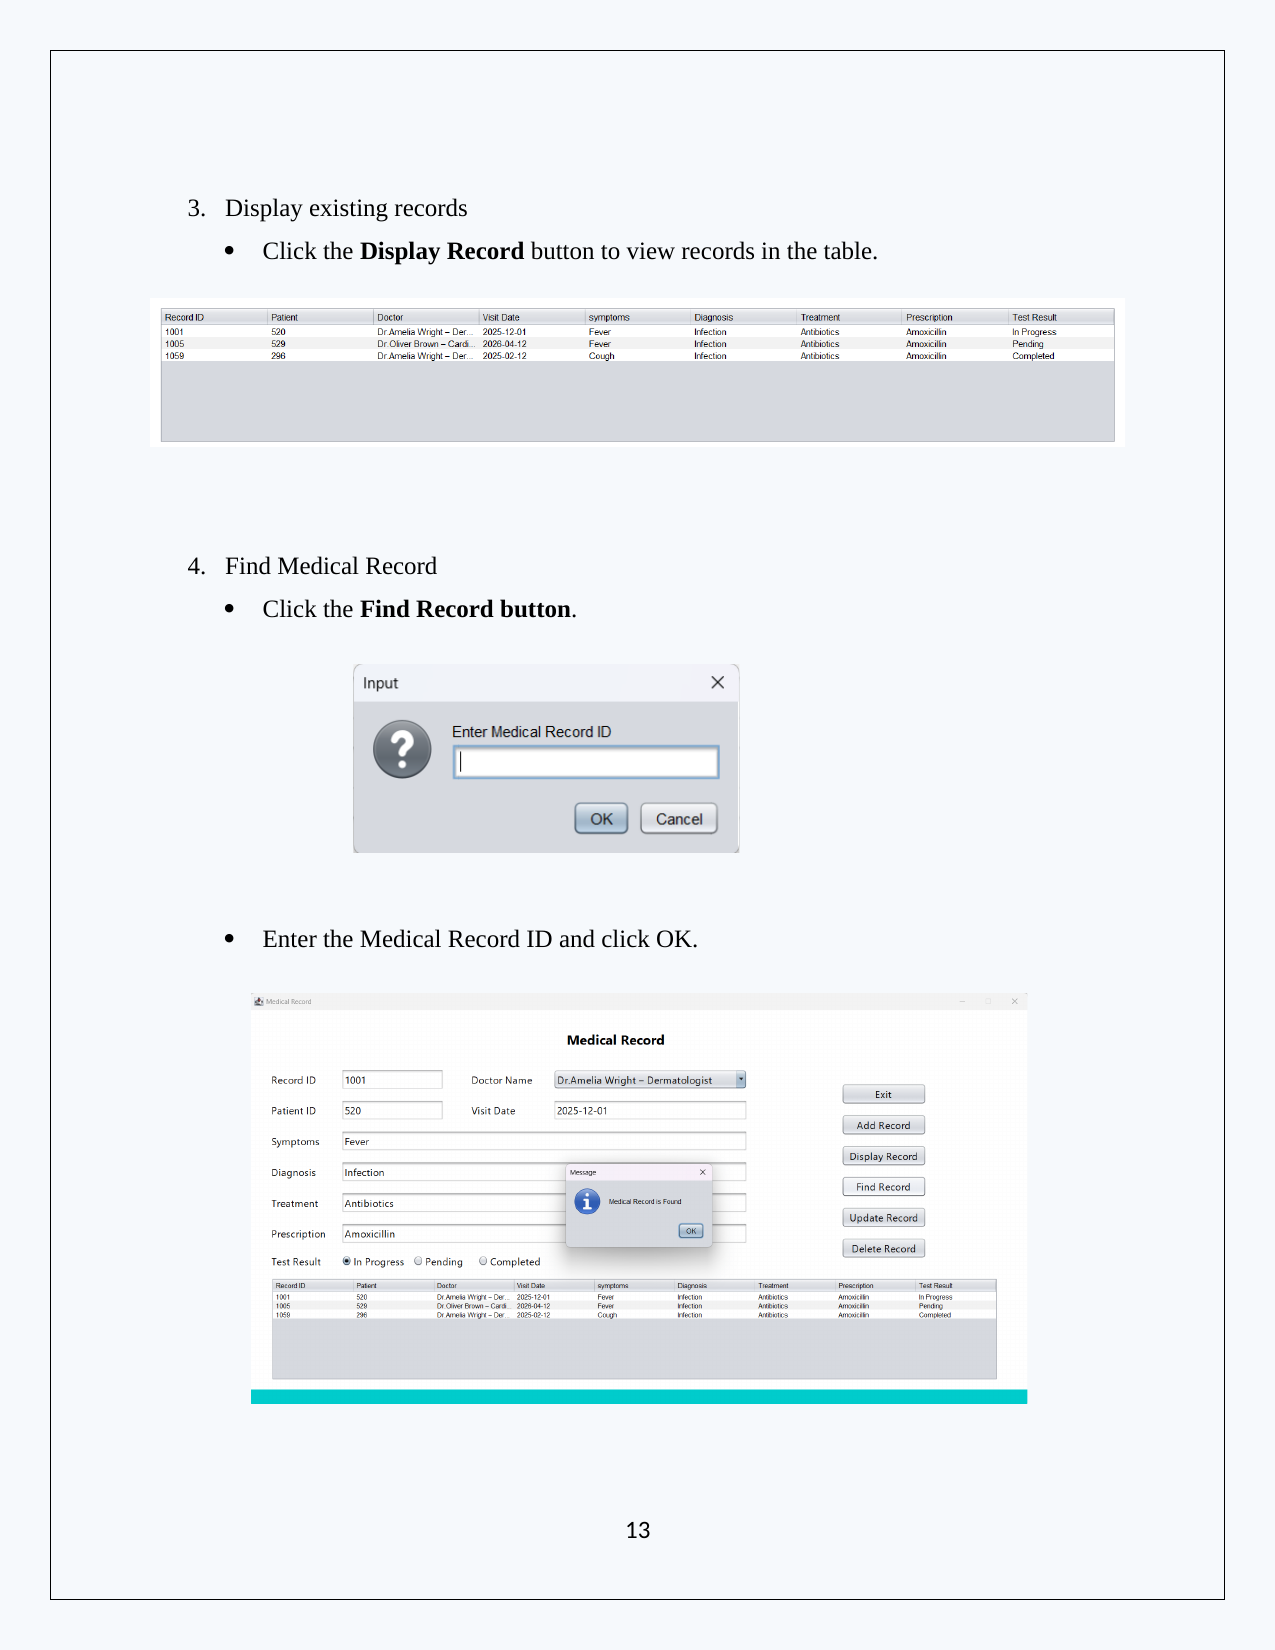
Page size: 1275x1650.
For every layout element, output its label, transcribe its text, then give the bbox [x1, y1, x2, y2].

picture [251, 993, 1028, 1404]
list Find Medical Record [187, 551, 1125, 580]
list Click the Display Record button to view records in the table. [225, 236, 1125, 265]
picture [150, 298, 1125, 447]
list Display existing records [187, 193, 1125, 222]
list Enter the Medical Record ID and click OK. [225, 924, 1125, 953]
picture [353, 664, 740, 853]
list Click the Find Record button. [225, 594, 1125, 623]
